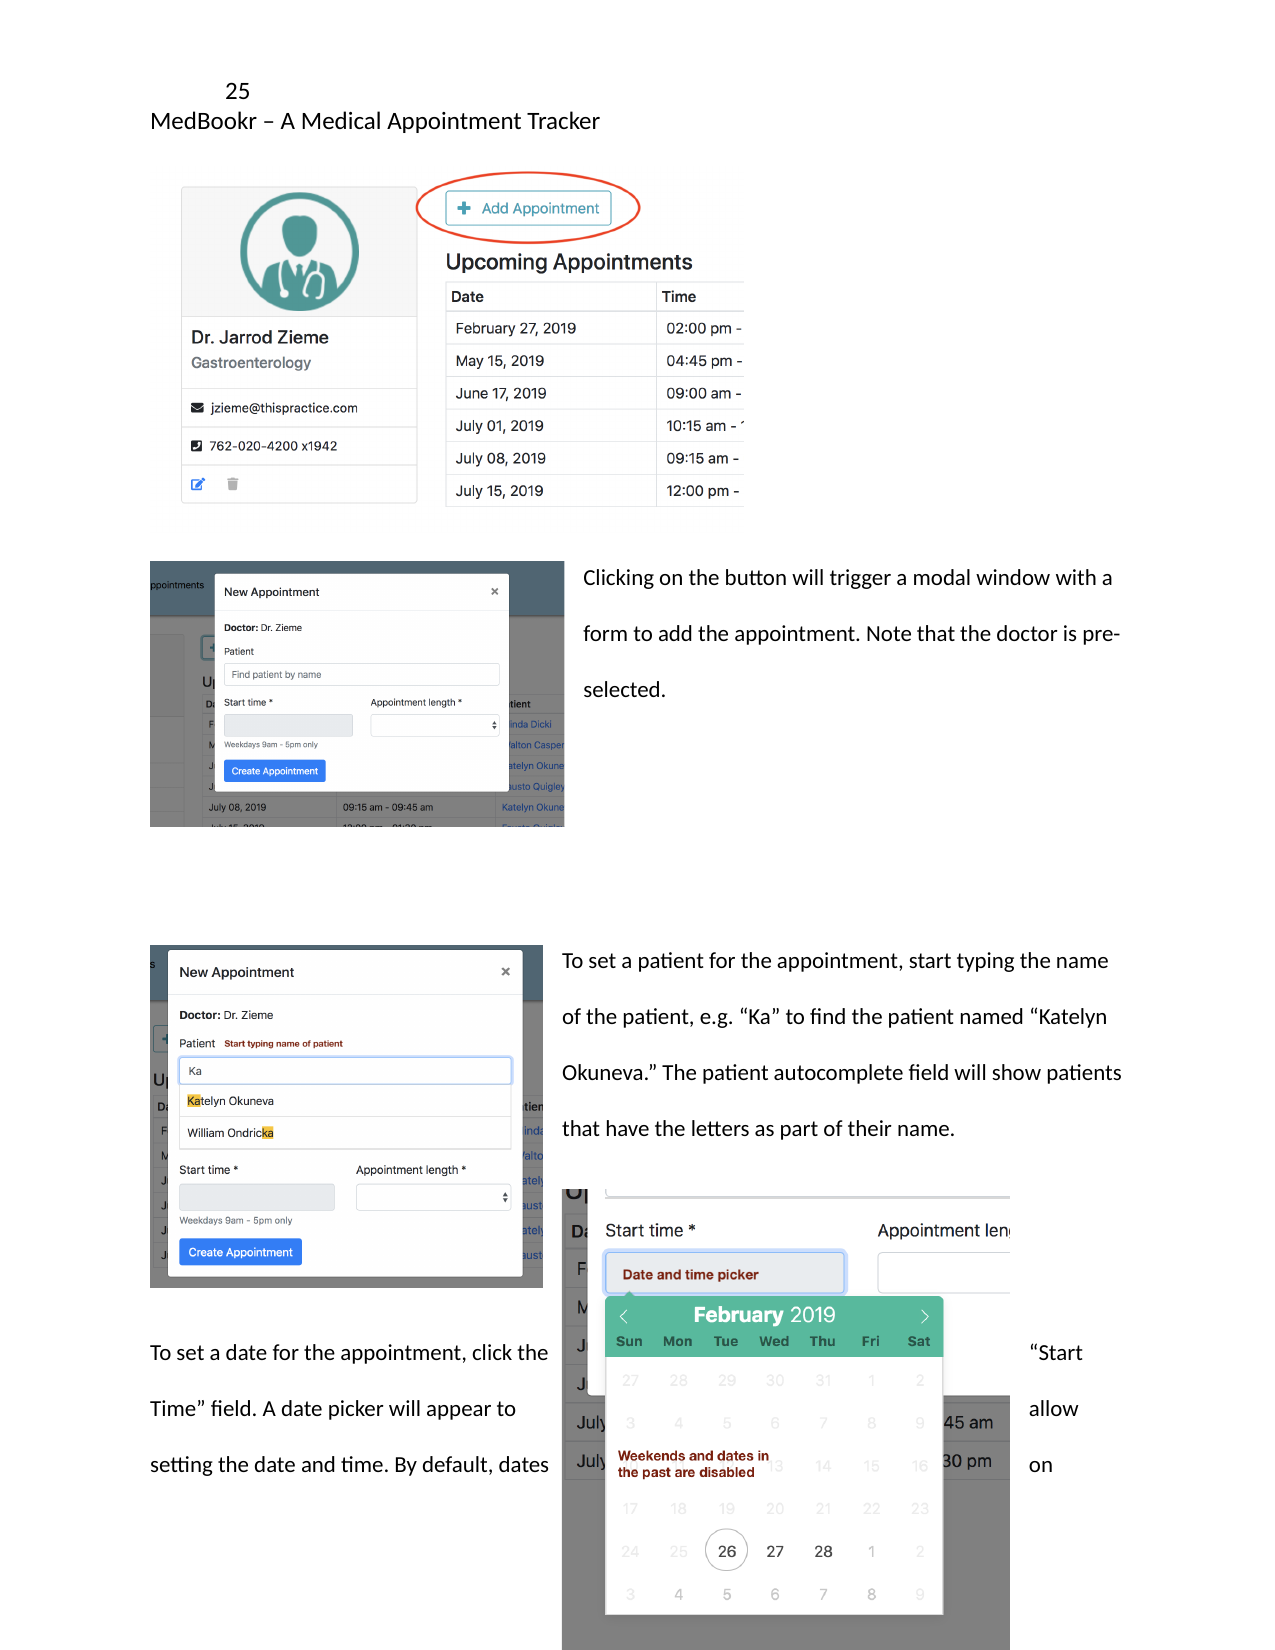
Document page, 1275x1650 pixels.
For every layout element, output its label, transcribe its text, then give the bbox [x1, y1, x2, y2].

text To set a patient for the appointment, start typing the name of the patient, e.g. “Ka” to find the patient named “Katelyn Okuneva.” The patient autocomplete field will show patients that have the letters as part of their name. [543, 946, 1125, 1142]
picture [150, 945, 543, 1288]
picture [150, 166, 744, 533]
picture [150, 561, 565, 827]
picture [561, 1189, 1010, 1650]
